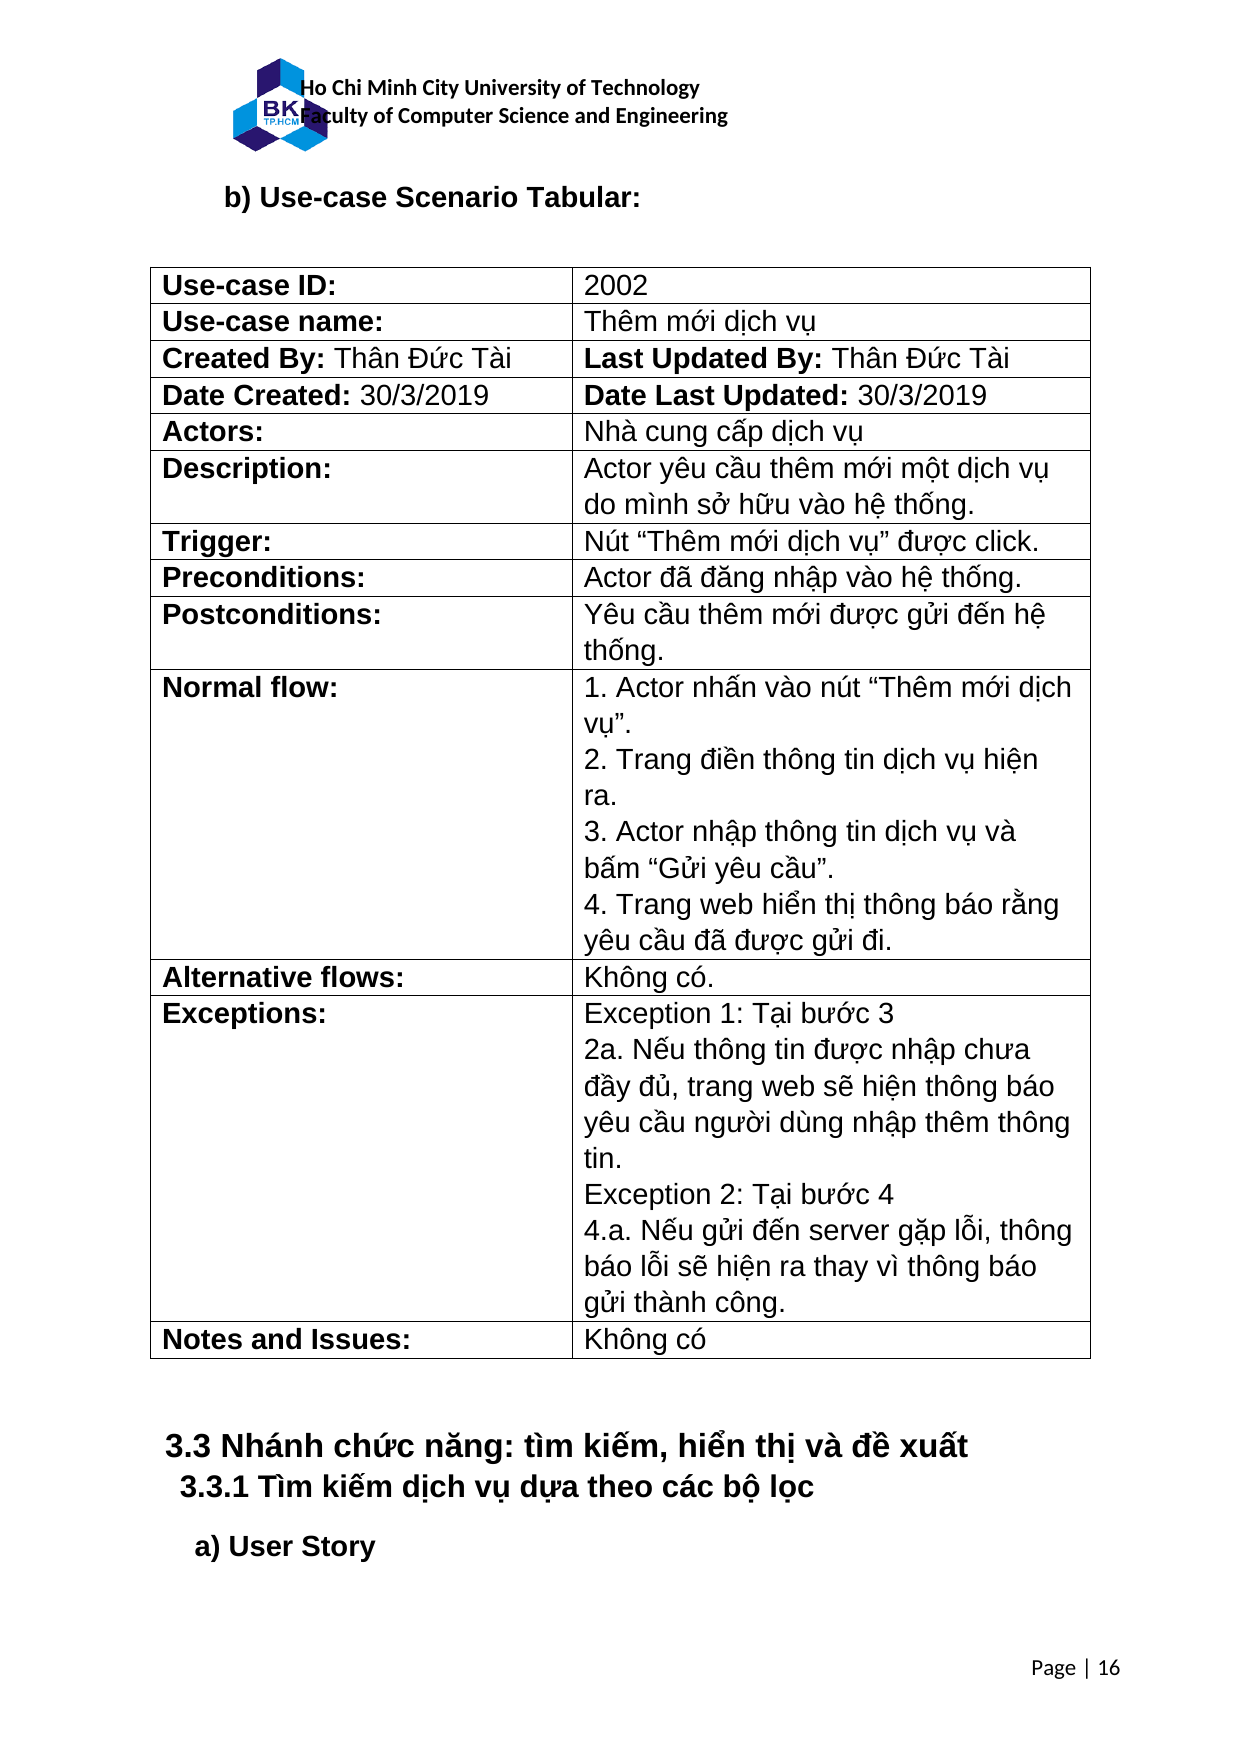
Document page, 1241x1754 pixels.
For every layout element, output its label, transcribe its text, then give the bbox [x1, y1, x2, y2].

subtitle 3.3.1 Tìm kiếm dịch vụ dựa theo các bộ lọc [179, 1468, 1120, 1504]
table_cell Actors: [151, 414, 572, 450]
table_cell Use-case name: [151, 304, 572, 340]
table_cell Created By: Thân Đức Tài [151, 341, 572, 377]
table_cell Date Last Updated: 30/3/2019 [573, 378, 1090, 413]
table_cell Nút “Thêm mới dịch vụ” được click. [573, 524, 1090, 559]
table_cell Notes and Issues: [151, 1322, 572, 1358]
table_header 2002 [573, 268, 1090, 303]
table_cell Last Updated By: Thân Đức Tài [573, 341, 1090, 377]
table_cell Exception 1: Tại bước 3 2a. Nếu thông tin được nhập chưa đầy đủ, trang web sẽ hiện thông báo yêu cầu người dùng nhập thêm thông tin. Exception 2: Tại bước 4 4.a. Nếu gửi đến server gặp lỗi, thông báo lỗi sẽ hiện ra thay vì thông báo gửi thành công. [573, 996, 1090, 1321]
subtitle a) User Story [194, 1529, 1120, 1563]
table_cell Actor đã đăng nhập vào hệ thống. [573, 560, 1090, 596]
table_cell Không có [573, 1322, 1090, 1358]
table_cell Không có. [573, 960, 1090, 995]
table_header Use-case ID: [151, 268, 572, 303]
table_cell Exceptions: [151, 996, 572, 1321]
table_cell Trigger: [151, 524, 572, 559]
table_cell Normal flow: [151, 670, 572, 958]
table_cell Actor yêu cầu thêm mới một dịch vụ do mình sở hữu vào hệ thống. [573, 451, 1090, 523]
table_cell Date Created: 30/3/2019 [151, 378, 572, 413]
table_cell 1. Actor nhấn vào nút “Thêm mới dịch vụ”. 2. Trang điền thông tin dịch vụ hiện ra. 3. Actor nhập thông tin dịch vụ và bấm “Gửi yêu cầu”. 4. Trang web hiển thị thông báo rằng yêu cầu đã được gửi đi. [573, 670, 1090, 958]
table_cell Nhà cung cấp dịch vụ [573, 414, 1090, 450]
table_cell Description: [151, 451, 572, 523]
subtitle b) Use-case Scenario Tabular: [224, 180, 1120, 213]
table_cell Alternative flows: [151, 960, 572, 995]
picture [213, 38, 347, 171]
table_cell Preconditions: [151, 560, 572, 596]
table_cell Thêm mới dịch vụ [573, 304, 1090, 340]
table_cell Yêu cầu thêm mới được gửi đến hệ thống. [573, 597, 1090, 669]
subtitle 3.3 Nhánh chức năng: tìm kiếm, hiển thị và đề xuất [165, 1426, 1120, 1464]
table_cell Postconditions: [151, 597, 572, 669]
